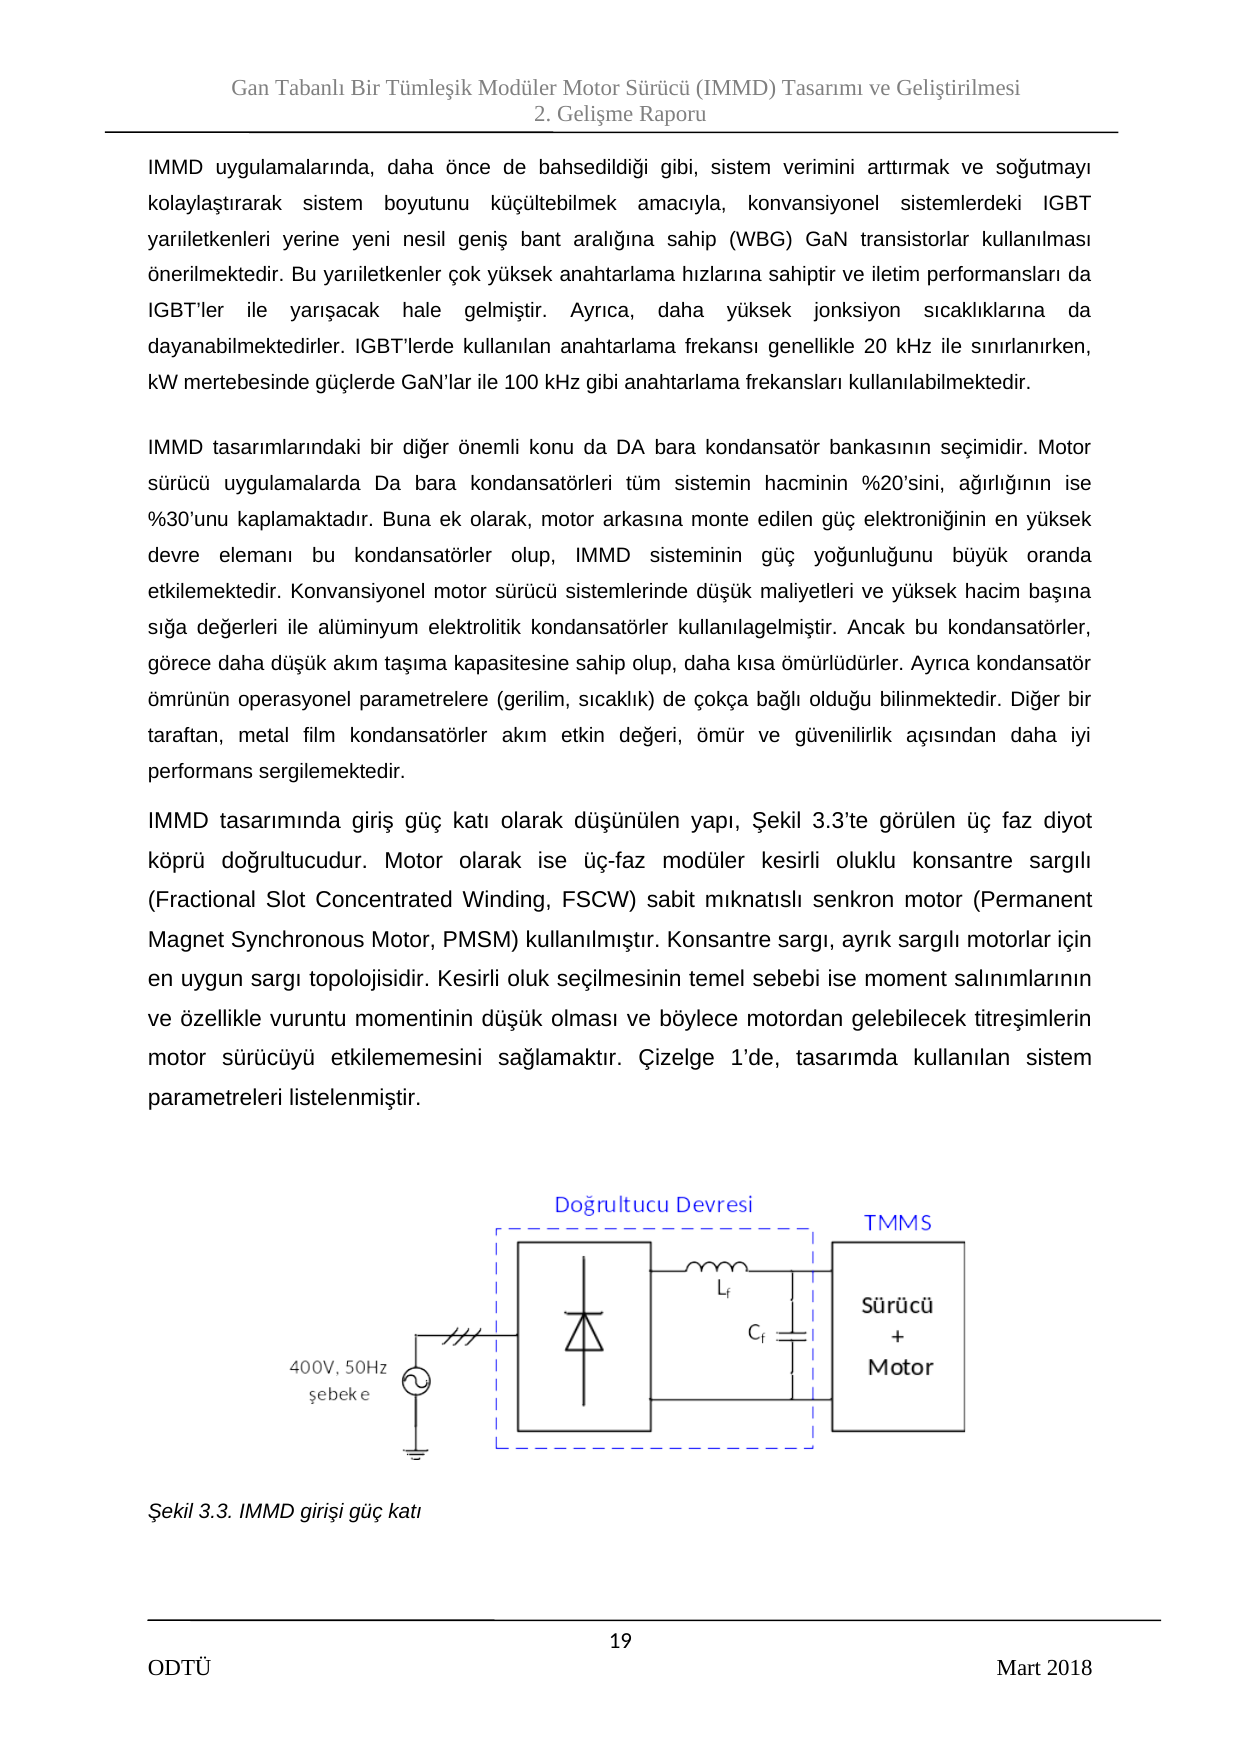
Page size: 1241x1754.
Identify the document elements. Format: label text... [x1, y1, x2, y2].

text IMMD tasarımlarındaki bir diğer önemli konu da DA bara kondansatör bankasının seçimidir. Motor sürücü uygulamalarda Da bara kondansatörleri tüm sistemin hacminin %20’sini, ağırlığının ise %30’unu kaplamaktadır. Buna ek olarak, motor arkasına monte edilen güç elektroniğinin en yüksek devre elemanı bu kondansatörler olup, IMMD sisteminin güç yoğunluğunu büyük oranda etkilemektedir. Konvansiyonel motor sürücü sistemlerinde düşük maliyetleri ve yüksek hacim başına sığa değerleri ile alüminyum elektrolitik kondansatörler kullanılagelmiştir. Ancak bu kondansatörler, görece daha düşük akım taşıma kapasitesine sahip olup, daha kısa ömürlüdürler. Ayrıca kondansatör ömrünün operasyonel parametrelere (gerilim, sıcaklık) de çokça bağlı olduğu bilinmektedir. Diğer bir taraftan, metal film kondansatörler akım etkin değeri, ömür ve güvenilirlik açısından daha iyi performans sergilemektedir. [148, 435, 1093, 783]
text IMMD tasarımında giriş güç katı olarak düşünülen yapı, Şekil 3.3’te görülen üç faz diyot köprü doğrultucudur. Motor olarak ise üç-faz modüler kesirli oluklu konsantre sargılı (Fractional Slot Concentrated Winding, FSCW) sabit mıknatıslı senkron motor (Permanent Magnet Synchronous Motor, PMSM) kullanılmıştır. Konsantre sargı, ayrık sargılı motorlar için en uygun sargı topolojisidir. Kesirli oluk seçilmesinin temel sebebi ise moment salınımlarının ve özellikle vuruntu momentinin düşük olması ve böylece motordan gelebilecek titreşimlerin motor sürücüyü etkilememesini sağlamaktır. Çizelge 1’de, tasarımda kullanılan sistem parametreleri listelenmiştir. [148, 807, 1093, 1110]
text IMMD uygulamalarında, daha önce de bahsedildiği gibi, sistem verimini arttırmak ve soğutmayı kolaylaştırarak sistem boyutunu küçültebilmek amacıyla, konvansiyonel sistemlerdeki IGBT yarıiletkenleri yerine yeni nesil geniş bant aralığına sahip (WBG) GaN transistorlar kullanılması önerilmektedir. Bu yarıiletkenler çok yüksek anahtarlama hızlarına sahiptir ve iletim performansları da IGBT’ler ile yarışacak hale gelmiştir. Ayrıca, daha yüksek jonksiyon sıcaklıklarına da dayanabilmektedirler. IGBT’lerde kullanılan anahtarlama frekansı genellikle 20 kHz ile sınırlanırken, kW mertebesinde güçlerde GaN’lar ile 100 kHz gibi anahtarlama frekansları kullanılabilmektedir. [148, 154, 1093, 394]
text Şekil 3.3. IMMD girişi güç katı [148, 1499, 1093, 1523]
